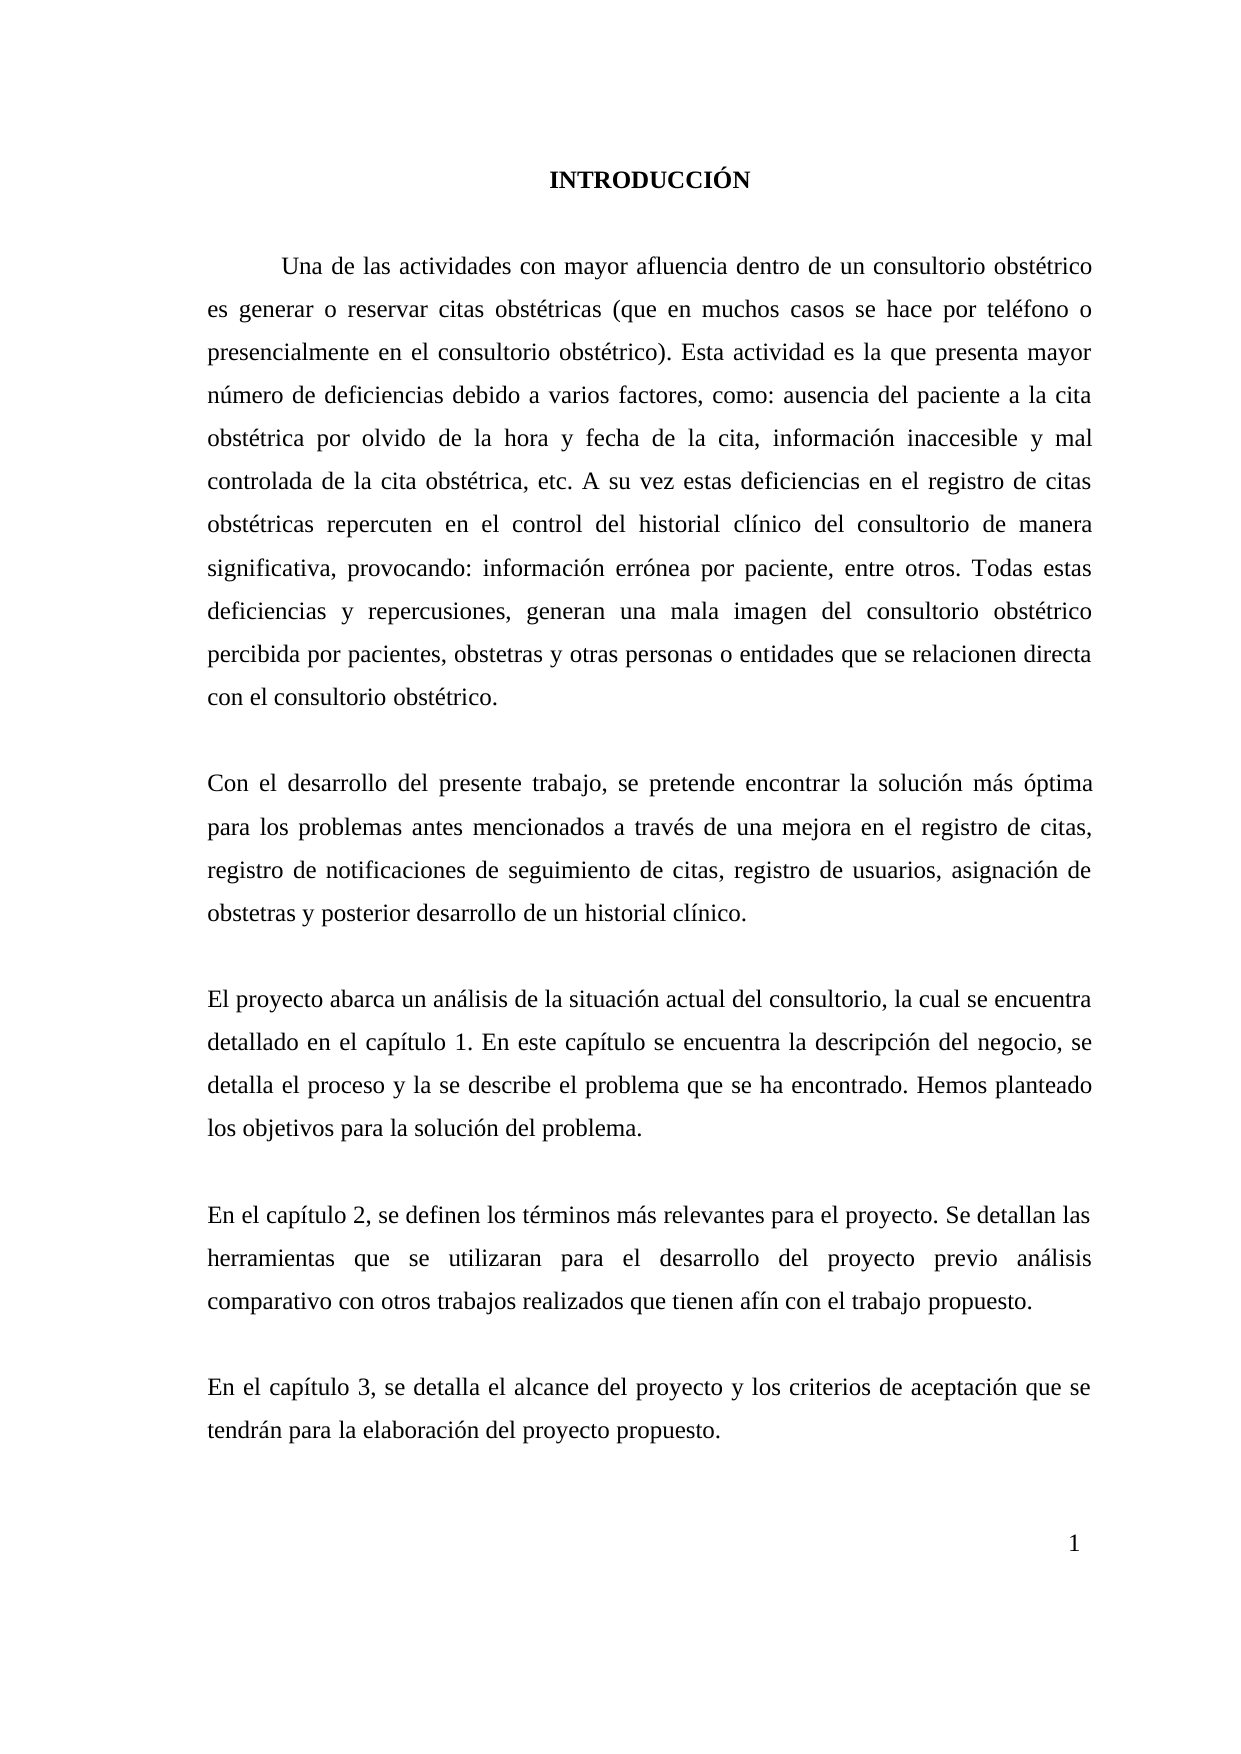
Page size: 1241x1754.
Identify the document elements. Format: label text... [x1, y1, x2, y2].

text En el capítulo 2, se definen los términos más relevantes para el proyecto. Se detallan las herramientas que se utilizaran para el desarrollo del proyecto previo análisis comparativo con otros trabajos realizados que tienen afín con el trabajo propuesto. [207, 1200, 1092, 1315]
text Con el desarrollo del presente trabajo, se pretende encontrar la solución más óptima para los problemas antes mencionados a través de una mejora en el registro de citas, registro de notificaciones de seguimiento de citas, registro de usuarios, asignación de obstetras y posterior desarrollo de un historial clínico. [207, 768, 1093, 927]
text Una de las actividades con mayor afluencia dentro de un consultorio obstétrico es generar o reservar citas obstétricas (que en muchos casos se hace por teléfono o presencialmente en el consultorio obstétrico). Esta actividad es la que presenta mayor número de deficiencias debido a varios factores, como: ausencia del paciente a la cita obstétrica por olvido de la hora y fecha de la cita, información inaccesible y mal controlada de la cita obstétrica, etc. A su vez estas deficiencias en el registro de citas obstétricas repercuten en el control del historial clínico del consultorio de manera significativa, provocando: información errónea por paciente, entre otros. Todas estas deficiencias y repercusiones, generan una mala imagen del consultorio obstétrico percibida por pacientes, obstetras y otras personas o entidades que se relacionen directa con el consultorio obstétrico. [207, 251, 1093, 711]
text El proyecto abarca un análisis de la situación actual del consultorio, la cual se encuentra detallado en el capítulo 1. En este capítulo se encuentra la descripción del negocio, se detalla el proceso y la se describe el problema que se ha encontrado. Hemos planteado los objetivos para la solución del problema. [207, 984, 1093, 1142]
subtitle INTRODUCCIÓN [278, 165, 1021, 193]
text En el capítulo 3, se detalla el alcance del proyecto y los criterios de aceptación que se tendrán para la elaboración del proyecto propuesto. [207, 1372, 1092, 1444]
